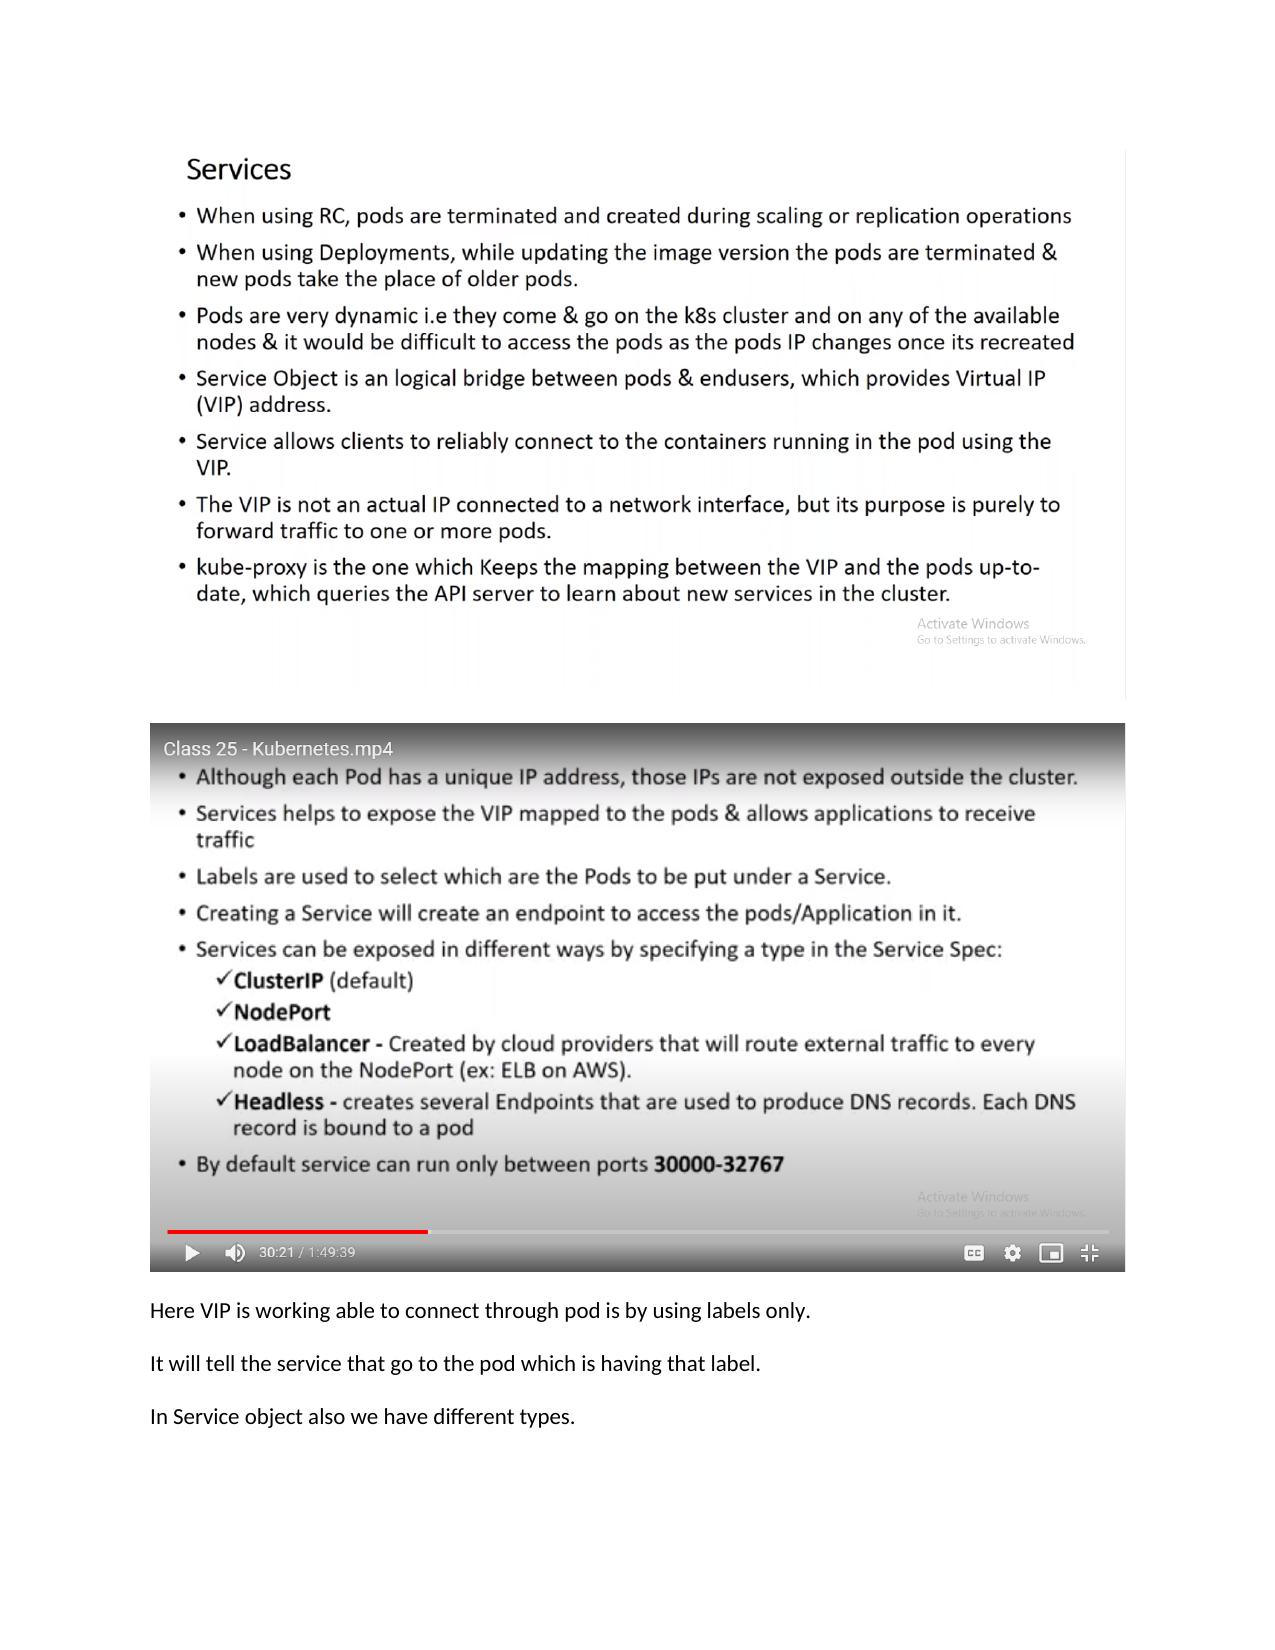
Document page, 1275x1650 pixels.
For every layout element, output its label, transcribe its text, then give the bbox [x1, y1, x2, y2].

text Here VIP is working able to connect through pod is by using labels only. [150, 1296, 1125, 1324]
picture [150, 150, 1125, 699]
text It will tell the service that go to the pod which is having that label. [150, 1349, 1125, 1377]
text In Service object also we have different types. [150, 1402, 1125, 1430]
picture [150, 723, 1125, 1272]
